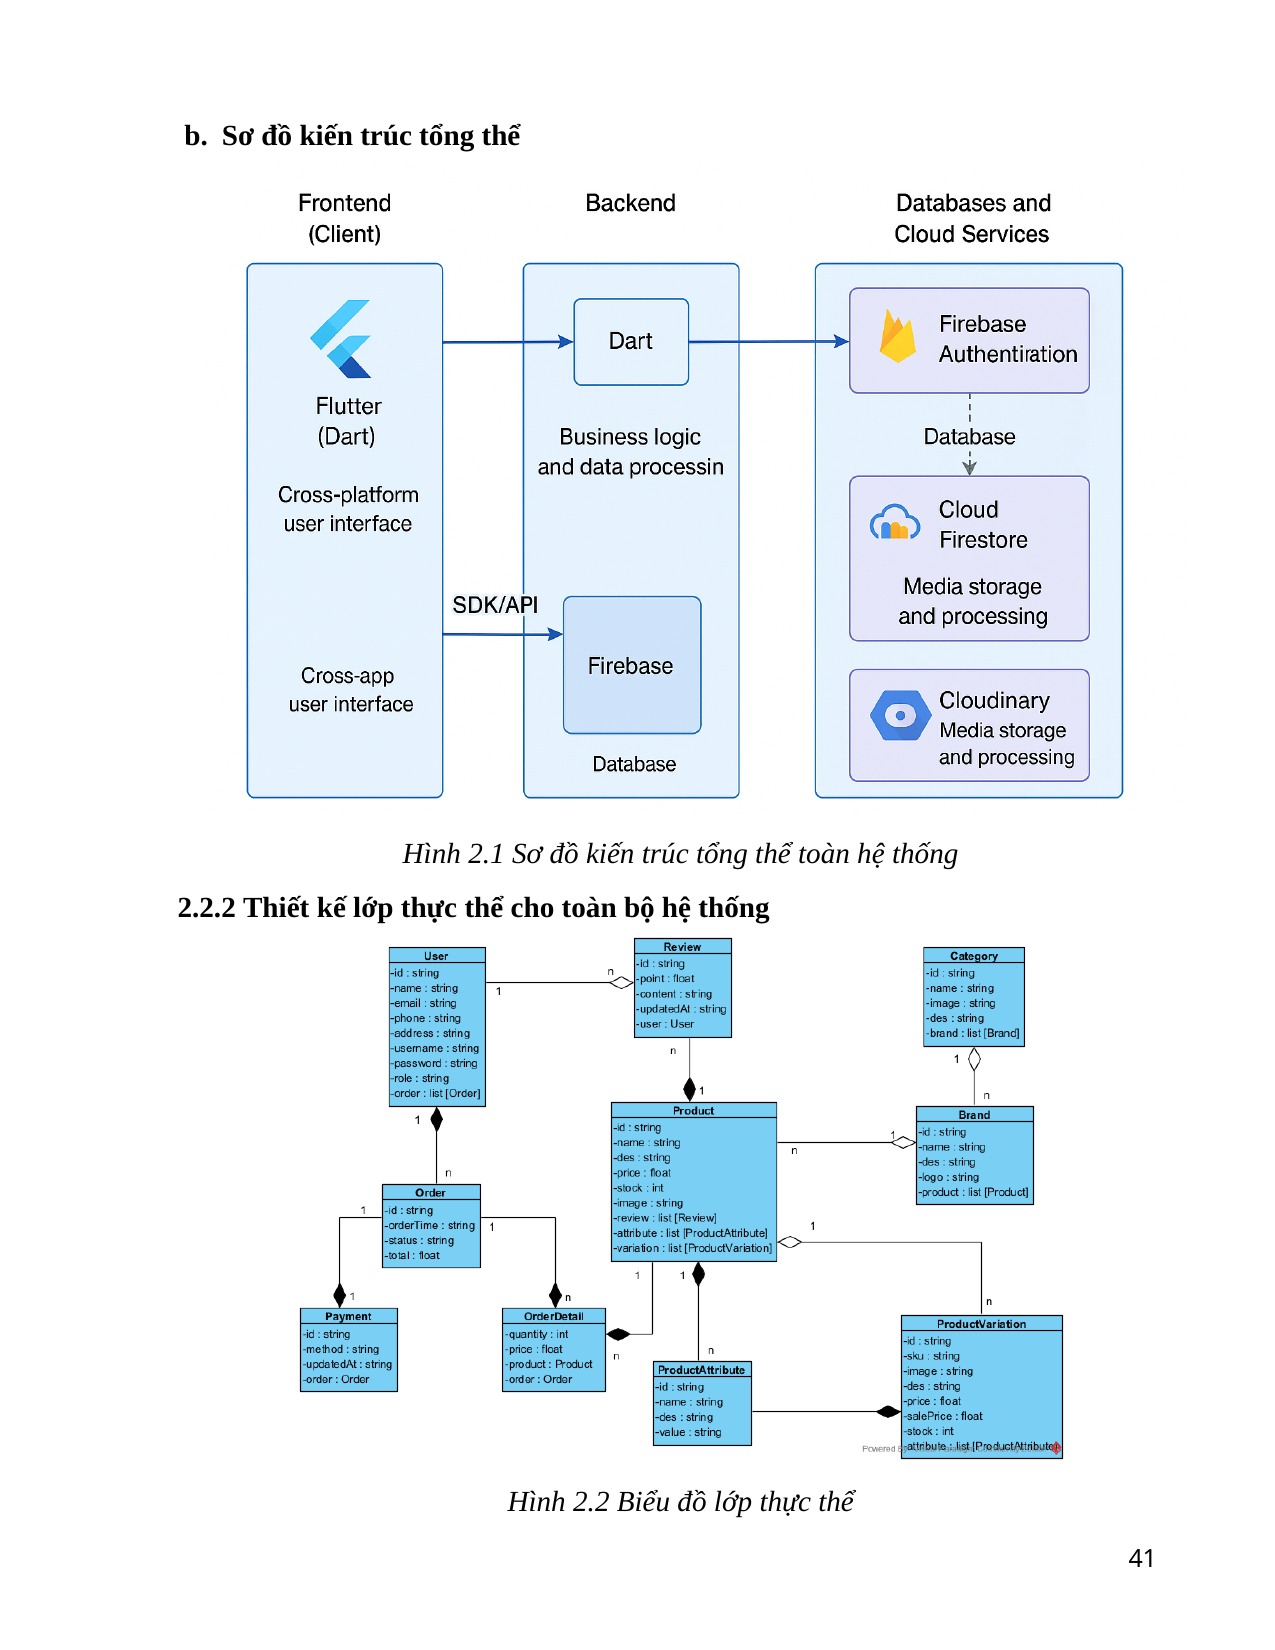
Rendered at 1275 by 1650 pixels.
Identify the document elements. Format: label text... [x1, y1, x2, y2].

text Hình 2.2 Biểu đồ lớp thực thể [177, 1484, 1157, 1517]
text Hình 2.1 Sơ đồ kiến trúc tổng thể toàn hệ thống [177, 836, 1157, 869]
subtitle Thiết kế lớp thực thể cho toàn bộ hệ thống [177, 890, 1157, 924]
picture [206, 160, 1187, 814]
subtitle Sơ đồ kiến trúc tổng thể [184, 118, 1157, 152]
picture [298, 937, 1066, 1462]
